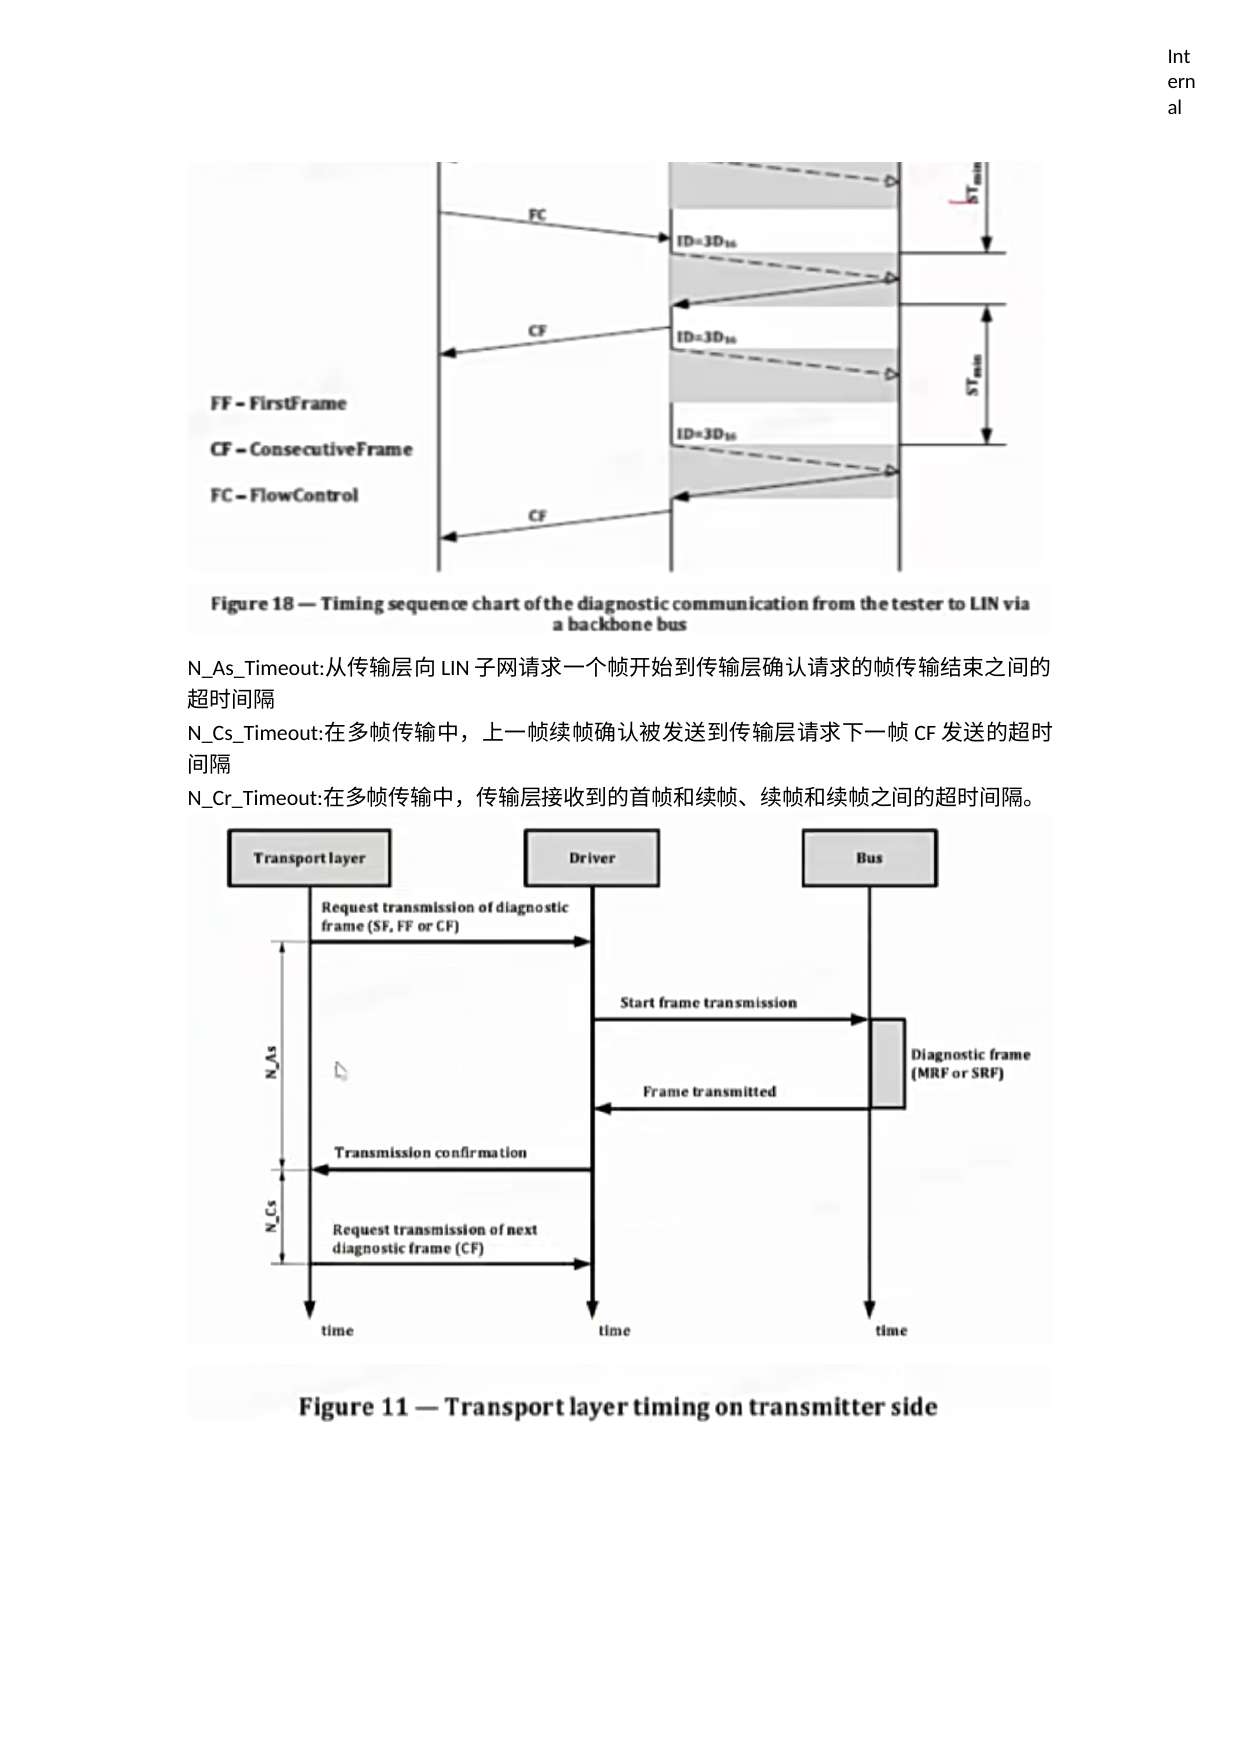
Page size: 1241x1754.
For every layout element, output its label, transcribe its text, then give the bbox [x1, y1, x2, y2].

text N_Cs_Timeout:在多帧传输中，上一帧续帧确认被发送到传输层请求下一帧CF发送的超时间隔 [187, 714, 1053, 779]
text N_As_Timeout:从传输层向LIN子网请求一个帧开始到传输层确认请求的帧传输结束之间的超时间隔 [187, 649, 1053, 714]
picture [187, 812, 1053, 1345]
picture [187, 1364, 1052, 1423]
picture [187, 162, 1052, 634]
text N_Cr_Timeout:在多帧传输中，传输层接收到的首帧和续帧、续帧和续帧之间的超时间隔。 [187, 779, 1053, 812]
